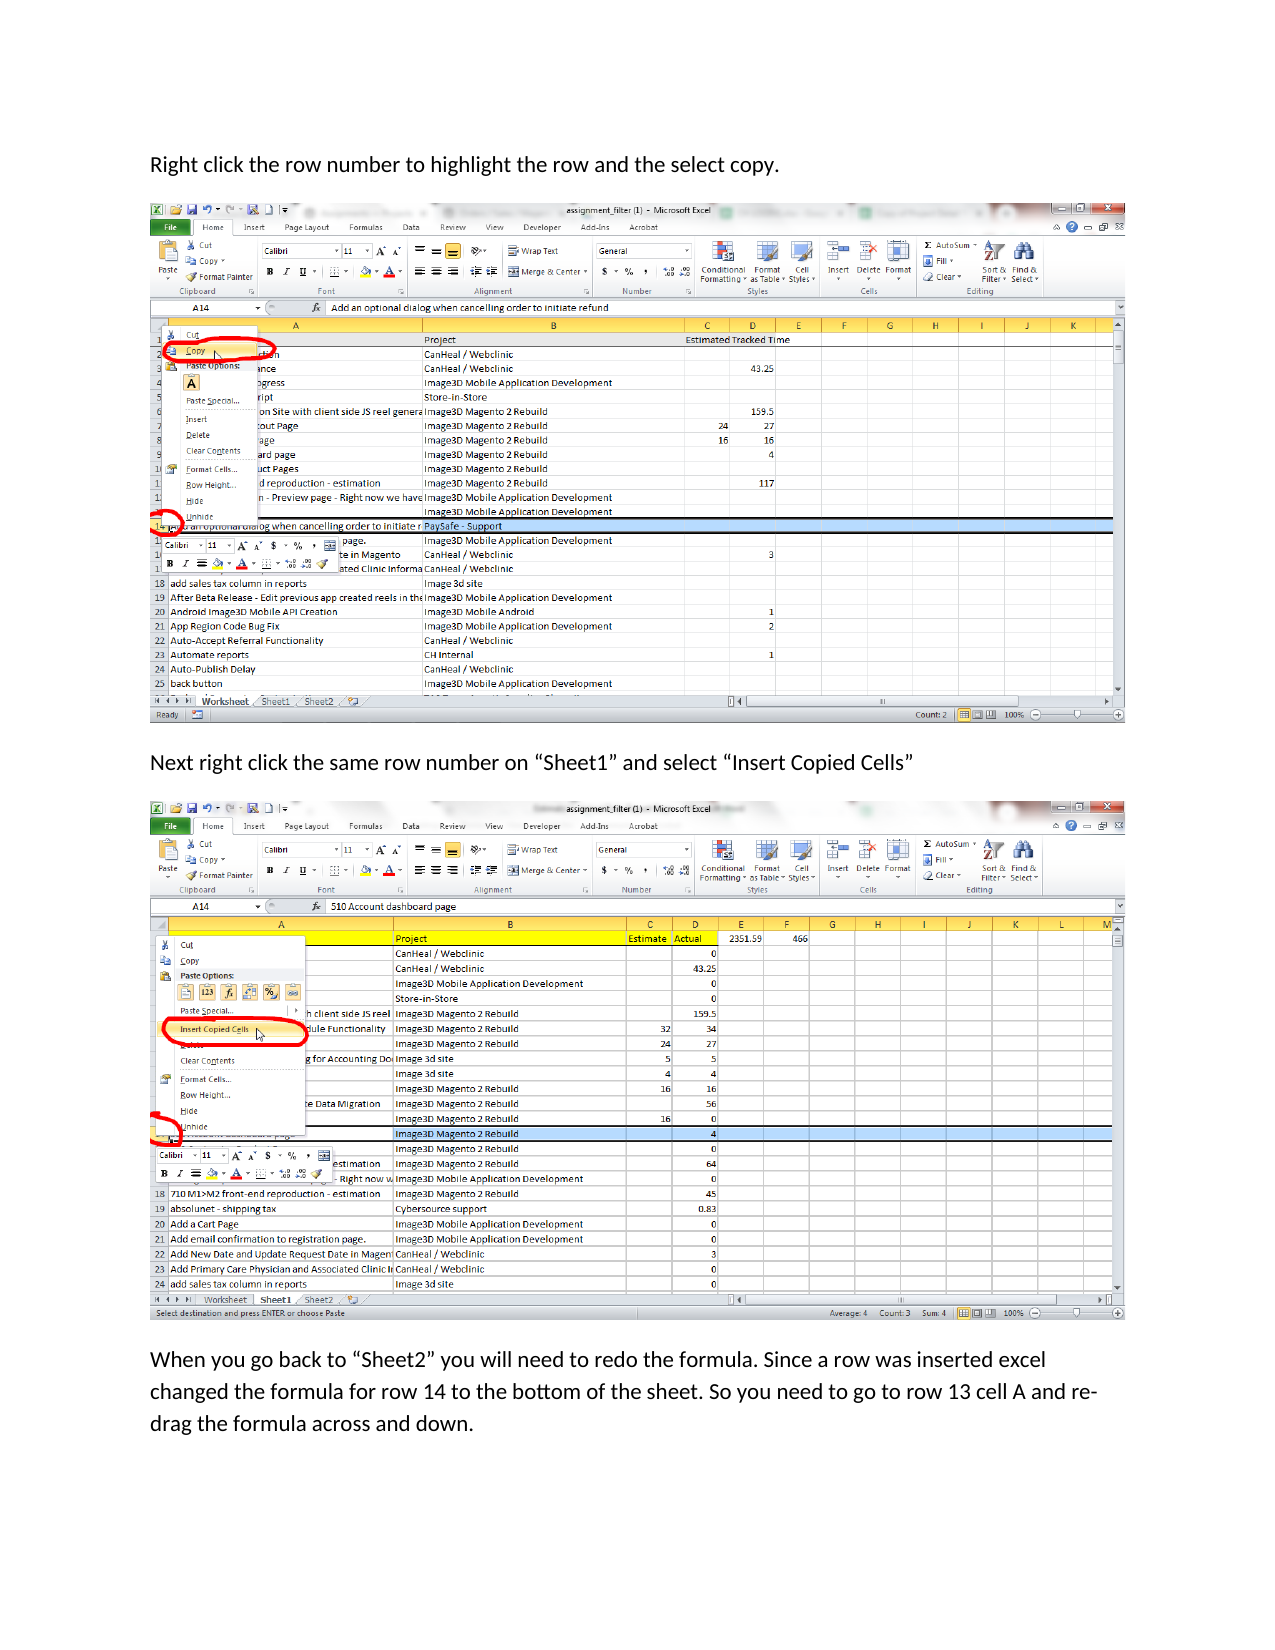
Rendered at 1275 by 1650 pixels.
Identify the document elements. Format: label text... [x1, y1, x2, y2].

text When you go back to “Sheet2” you will need to redo the formula. Since a row was inserted excel changed the formula for row 14 to the bottom of the sheet. So you need to go to row 13 cell A and re-drag the formula across and down. [150, 1345, 1125, 1437]
picture [150, 801, 1125, 1320]
picture [150, 203, 1125, 723]
text Next right click the same row number on “Sheet1” and select “Insert Copied Cells” [150, 748, 1125, 776]
text Right click the row number to highlight the row and the select copy. [150, 150, 1125, 178]
